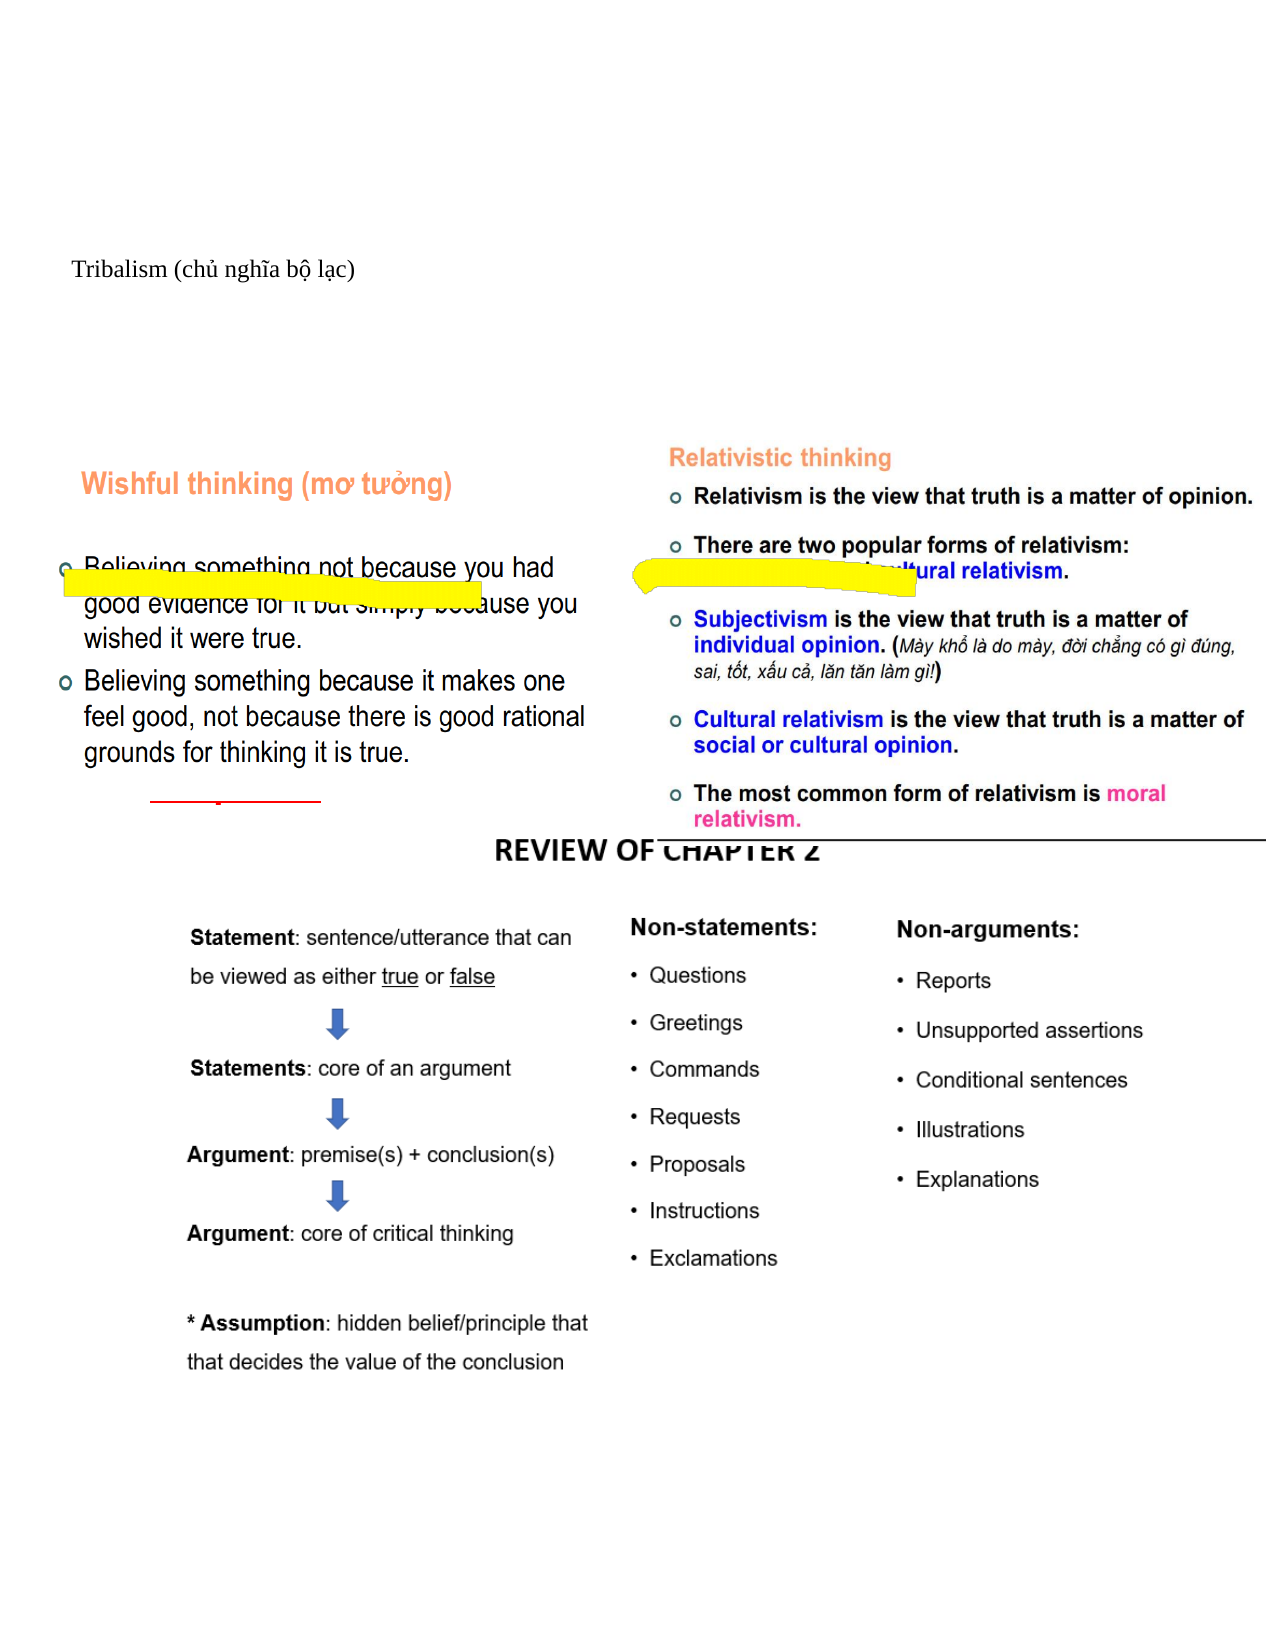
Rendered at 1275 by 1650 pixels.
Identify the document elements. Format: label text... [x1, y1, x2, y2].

picture [28, 440, 620, 801]
picture [150, 440, 1266, 1390]
subtitle Chapter 2: [150, 762, 657, 807]
